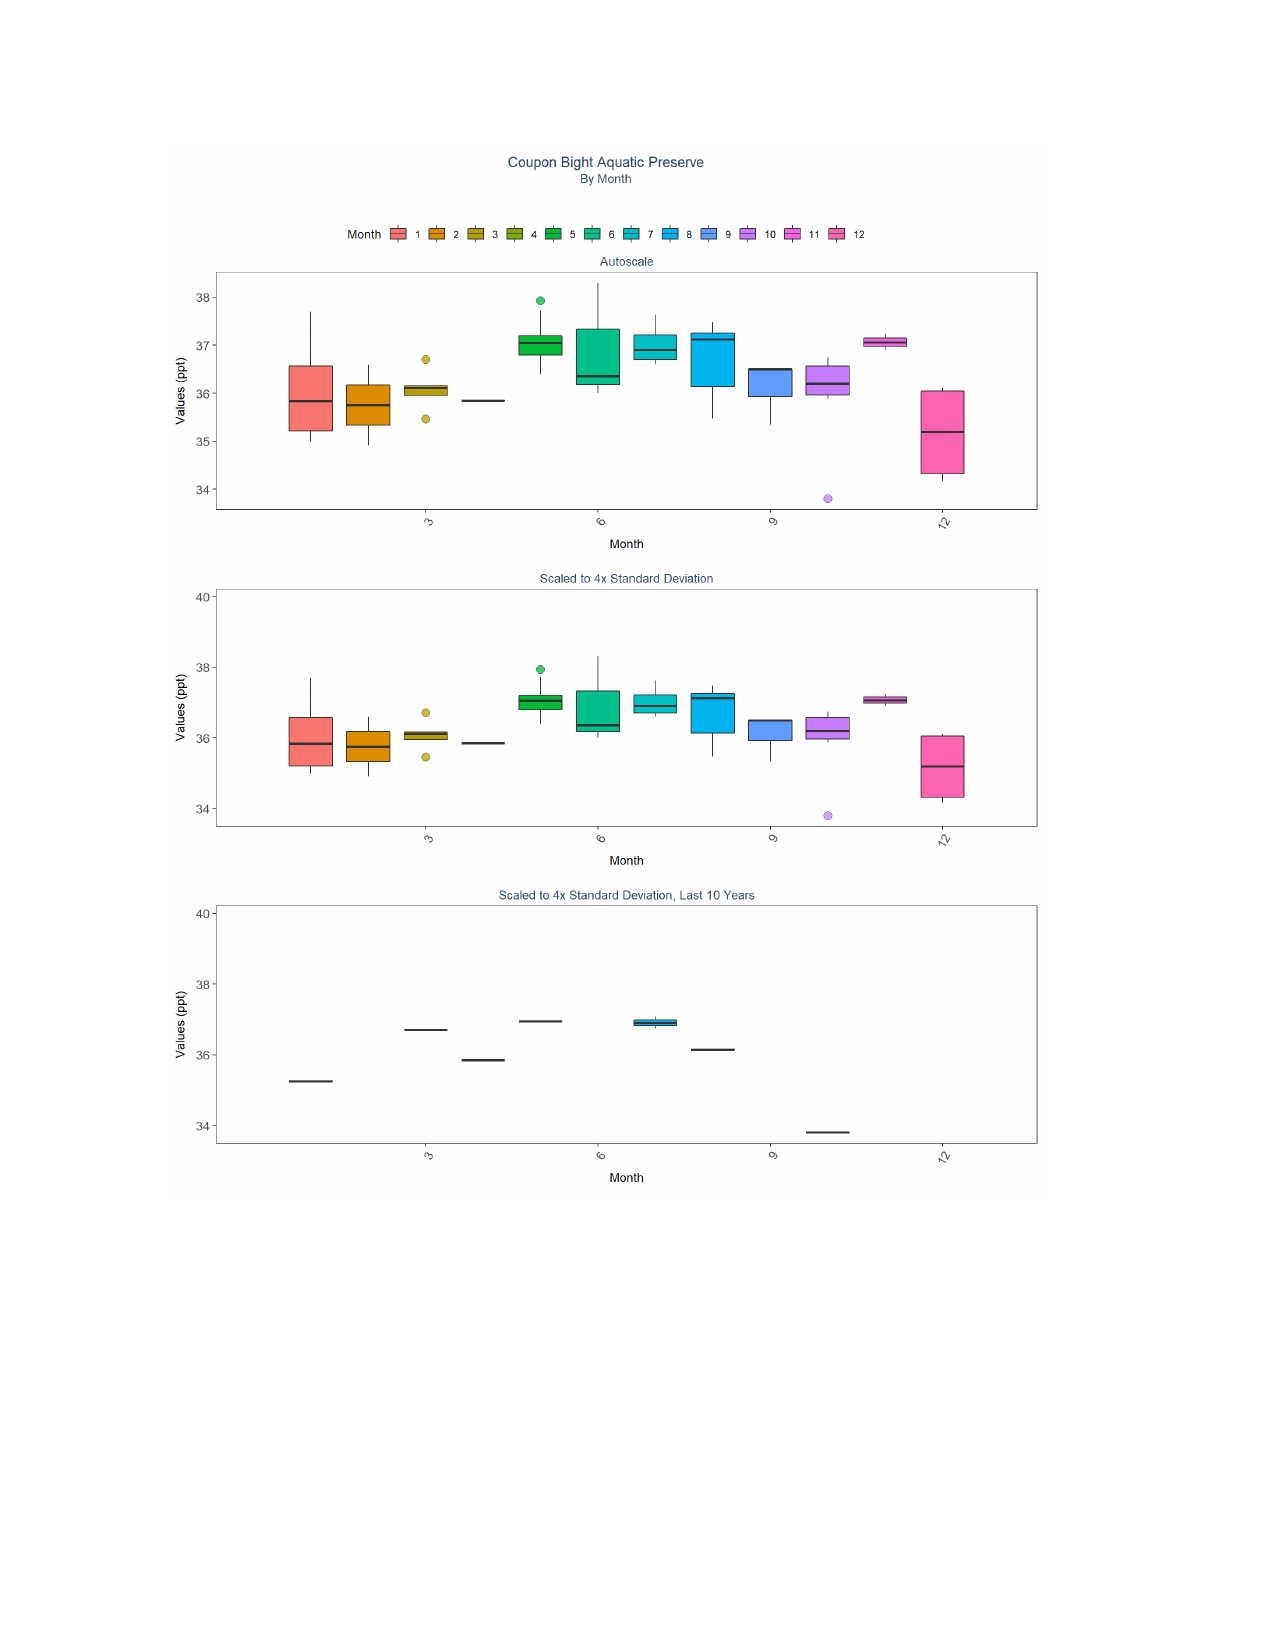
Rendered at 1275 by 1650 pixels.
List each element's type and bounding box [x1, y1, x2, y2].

picture [168, 150, 1044, 1200]
